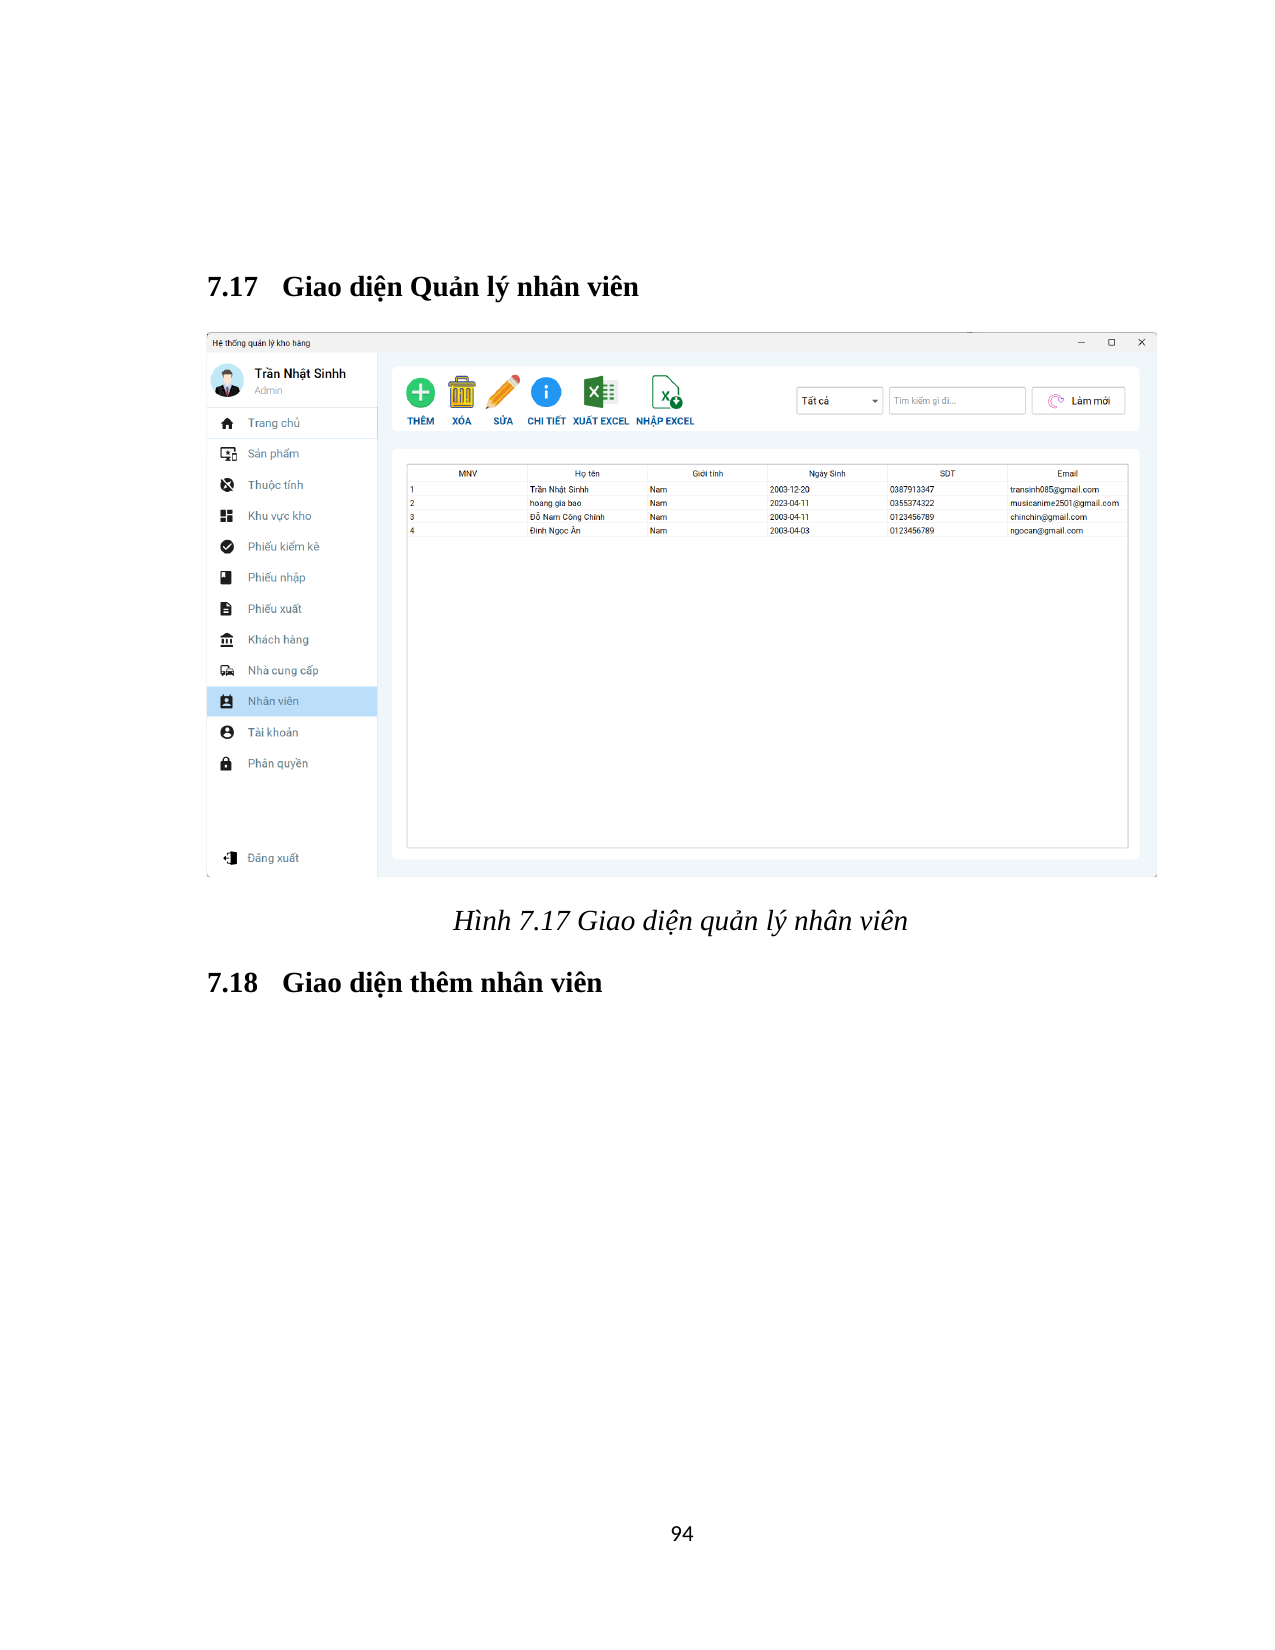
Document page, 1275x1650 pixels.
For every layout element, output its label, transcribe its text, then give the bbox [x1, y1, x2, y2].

text Hình 7.17 Giao diện quản lý nhân viên [207, 903, 1157, 936]
list Giao diện thêm nhân viên [207, 965, 1157, 999]
list Giao diện Quản lý nhân viên [207, 269, 1157, 303]
picture [206, 332, 1157, 877]
